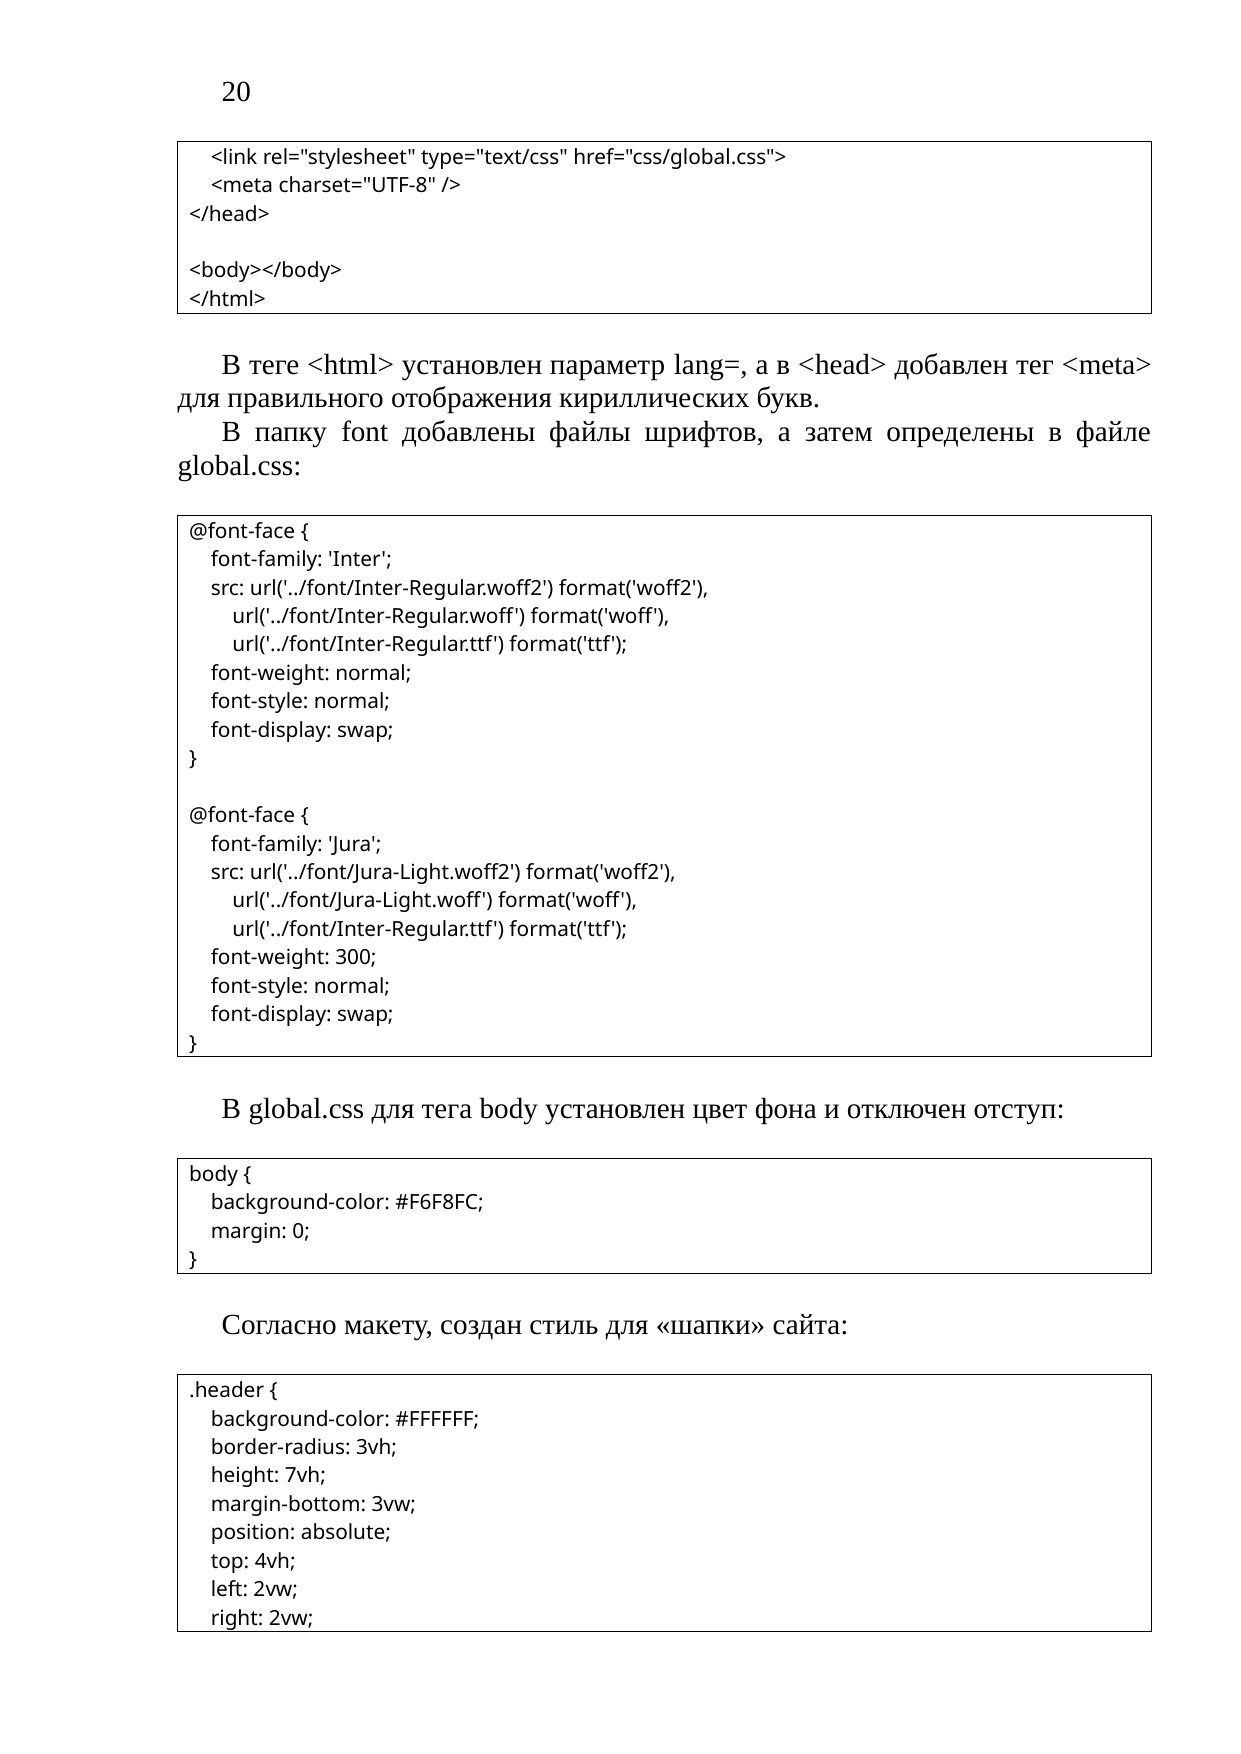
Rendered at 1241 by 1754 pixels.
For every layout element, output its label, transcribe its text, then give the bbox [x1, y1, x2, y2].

text В папку font добавлены файлы шрифтов, а затем определены в файле global.css: [177, 414, 1152, 481]
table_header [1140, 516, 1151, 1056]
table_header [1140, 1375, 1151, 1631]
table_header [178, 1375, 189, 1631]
text В global.css для тега body установлен цвет фона и отключен отступ: [177, 1091, 1152, 1124]
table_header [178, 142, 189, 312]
text В теге <html> установлен параметр lang=, а в <head> добавлен тег <meta> для правильного отображения кириллических букв. [177, 347, 1152, 414]
text Согласно макету, создан стиль для «шапки» сайта: [177, 1307, 1152, 1341]
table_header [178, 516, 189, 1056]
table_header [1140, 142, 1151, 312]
